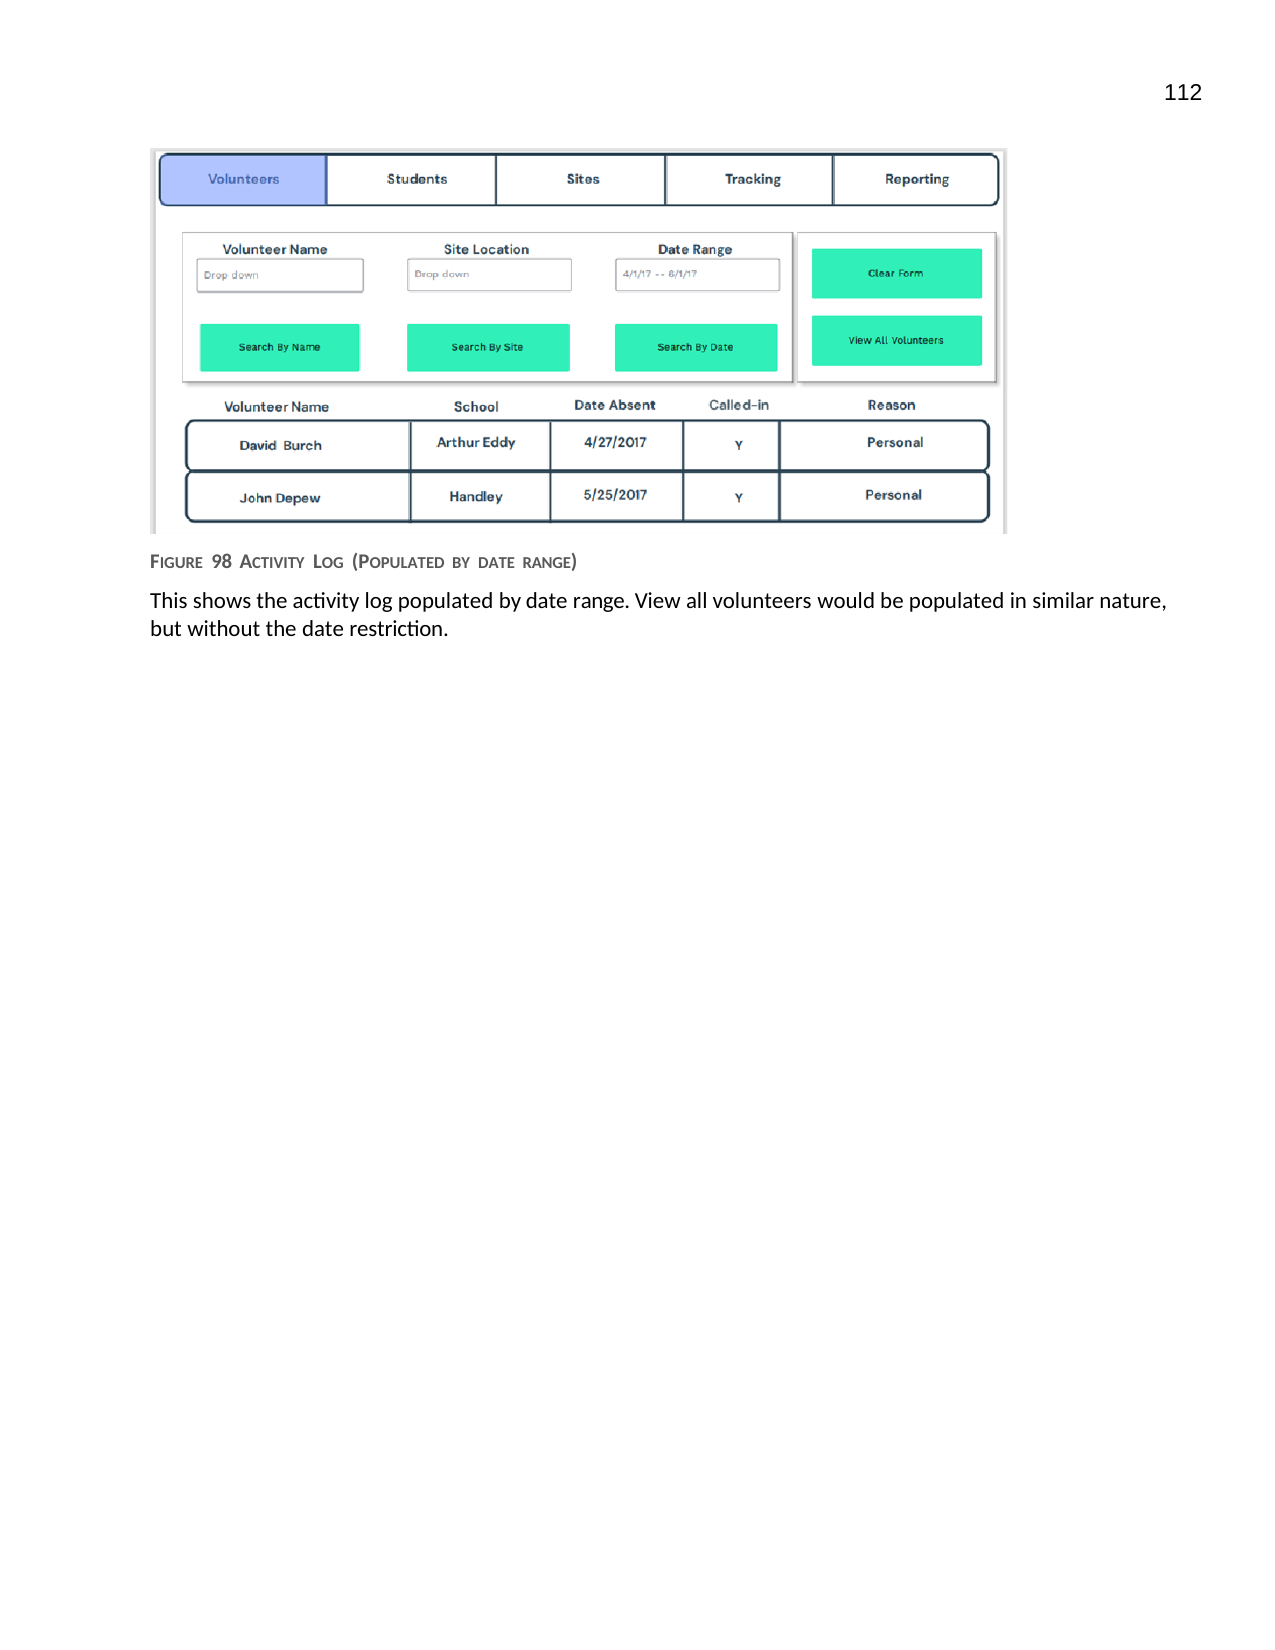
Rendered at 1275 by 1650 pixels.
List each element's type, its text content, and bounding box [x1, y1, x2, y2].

text Figure 98 Activity Log (Populated by date range) [150, 549, 1202, 574]
picture [150, 148, 1008, 534]
text This shows the activity log populated by date range. View all volunteers would be populated in similar nature, but without the date restriction. [150, 586, 1202, 642]
